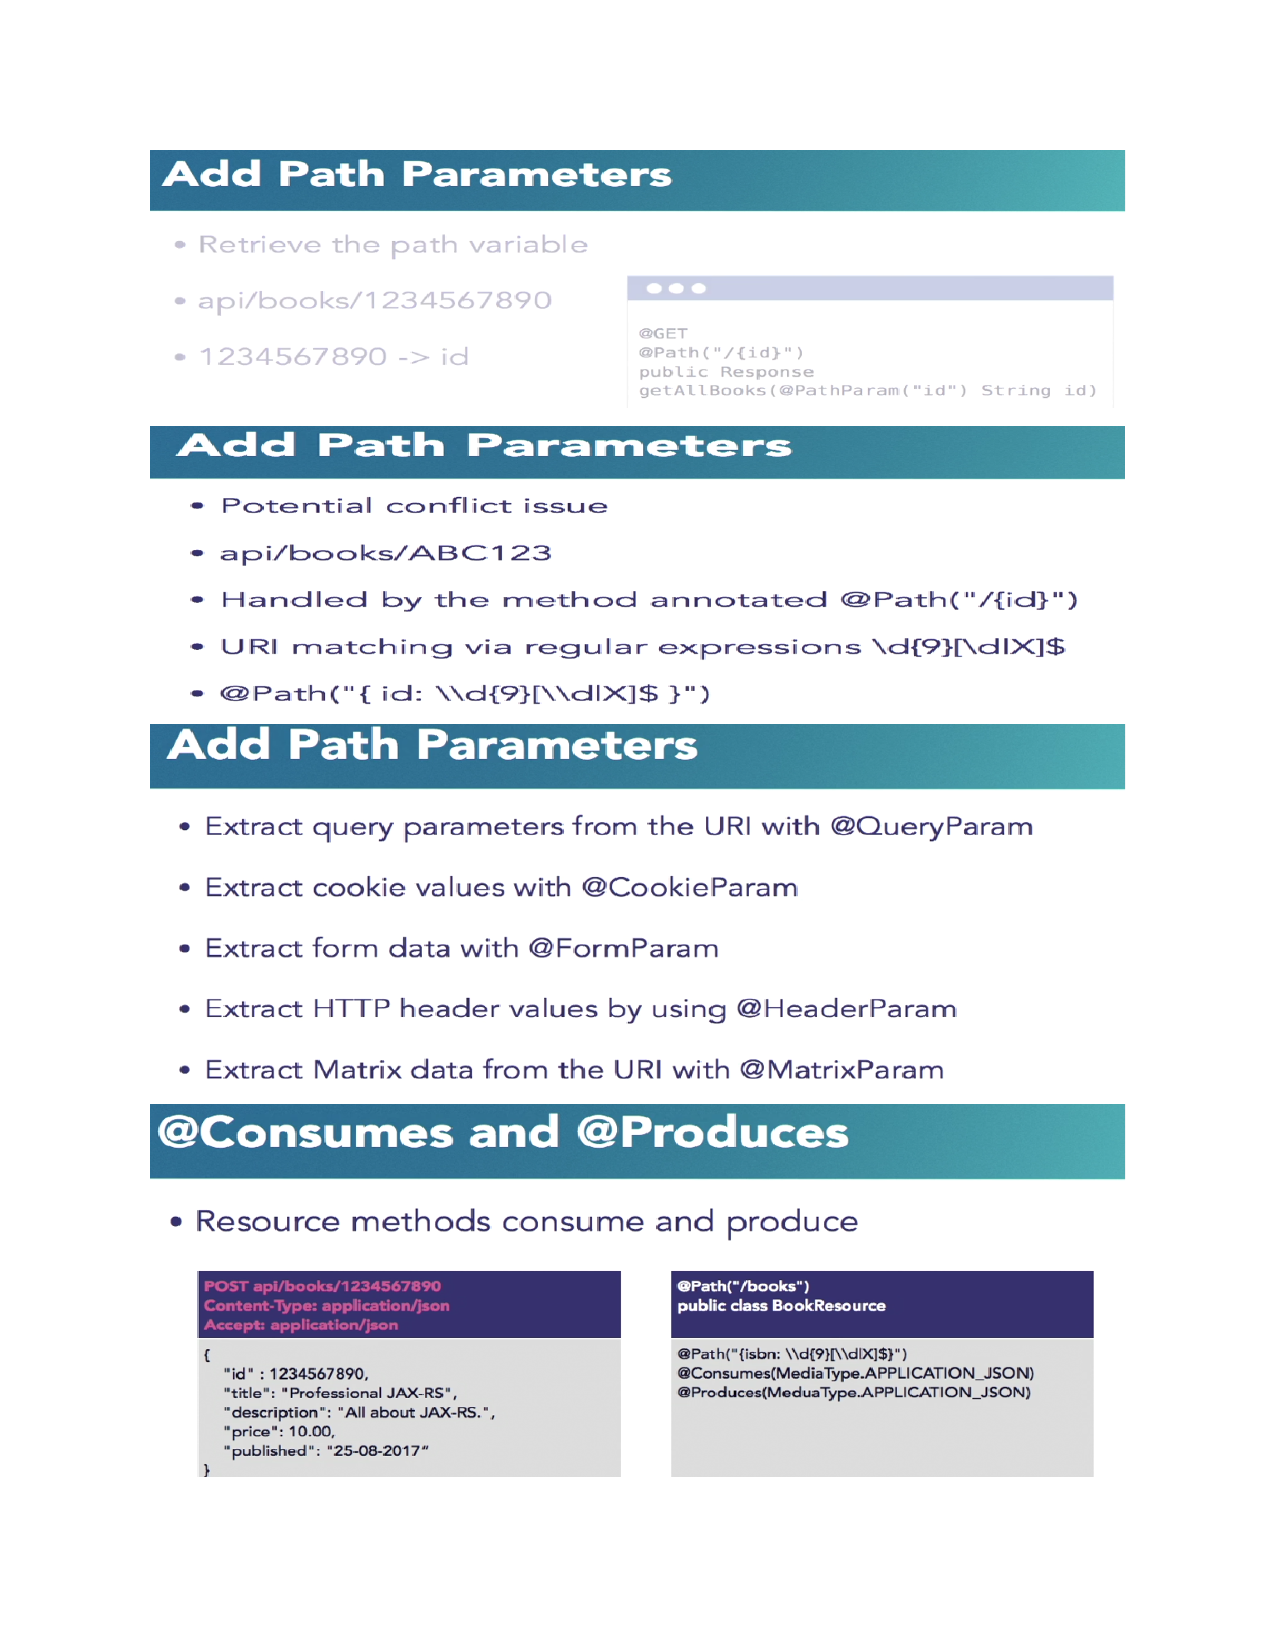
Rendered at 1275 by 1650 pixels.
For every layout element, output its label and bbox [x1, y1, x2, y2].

picture [150, 426, 1125, 706]
picture [150, 150, 1125, 408]
picture [150, 724, 1125, 1086]
picture [150, 1104, 1125, 1477]
